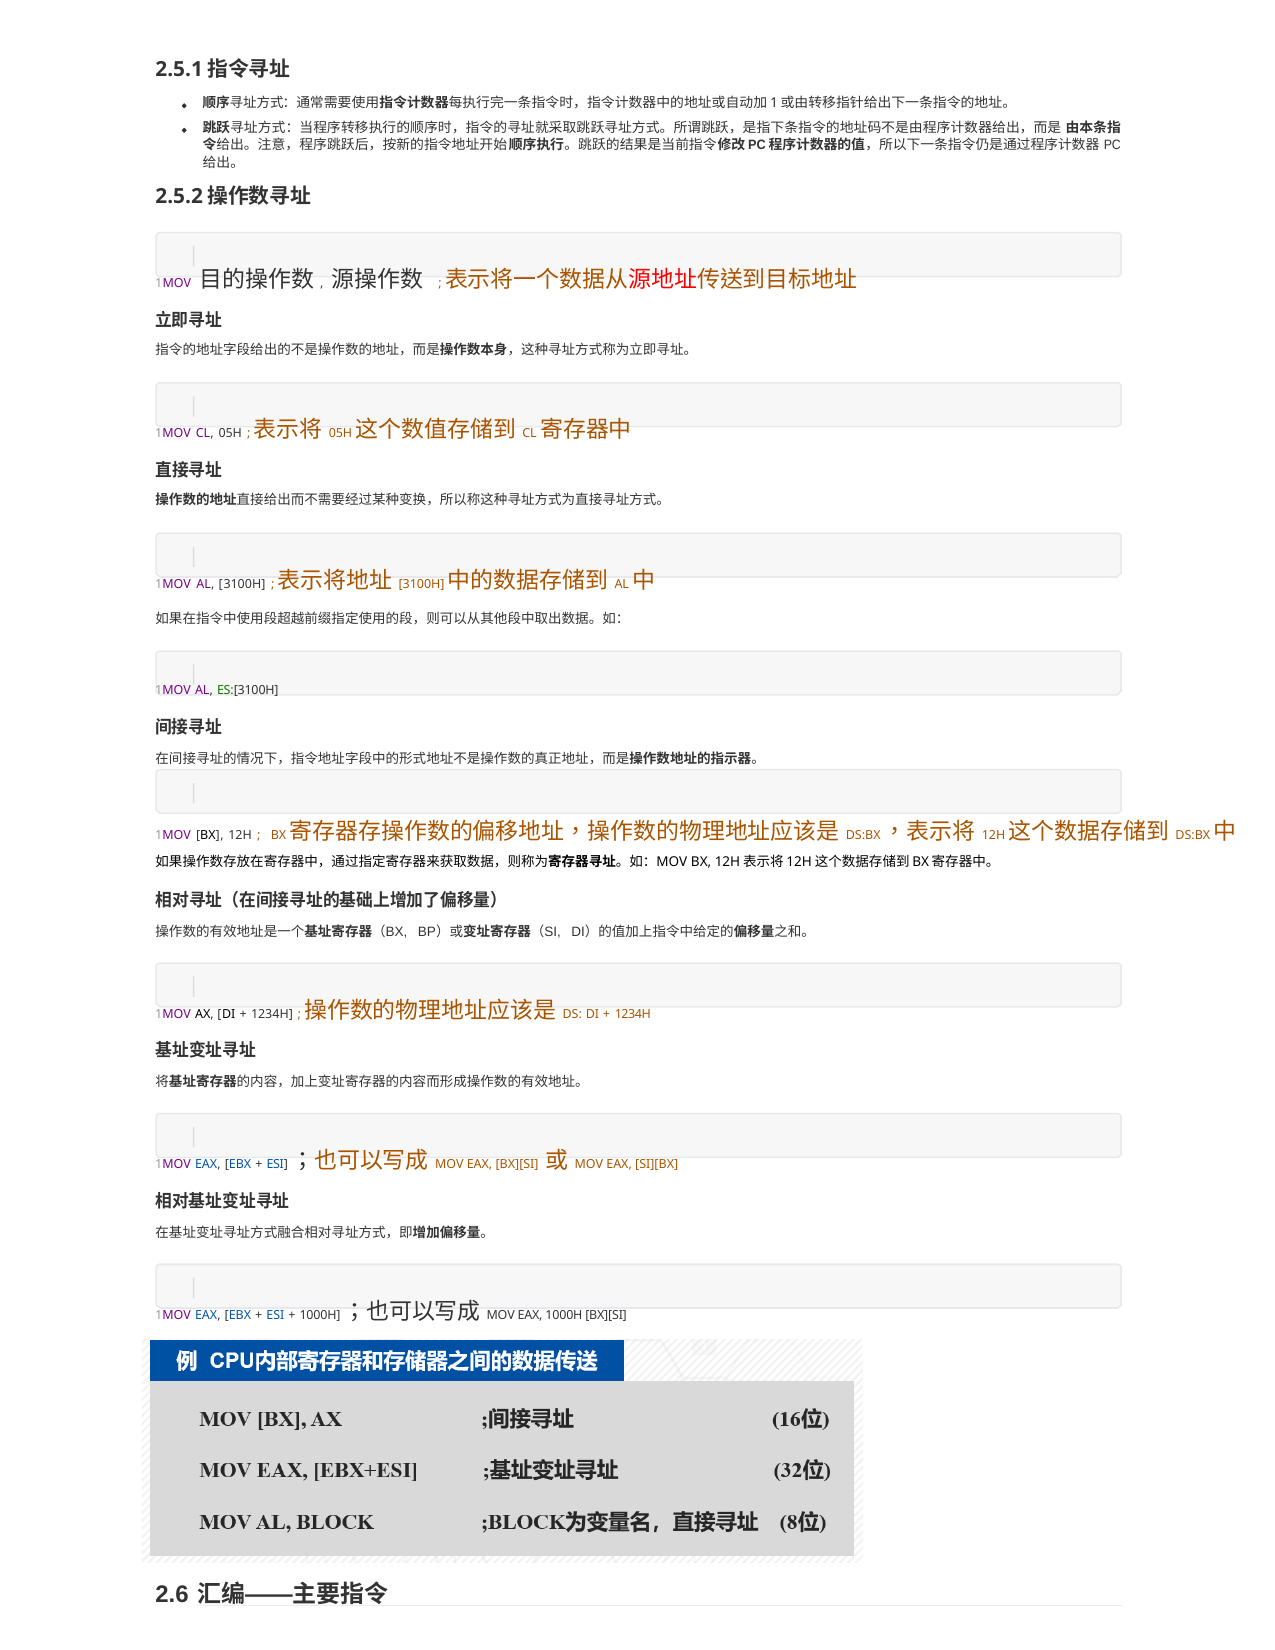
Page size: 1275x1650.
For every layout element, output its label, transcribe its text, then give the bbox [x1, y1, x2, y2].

text 如果操作数存放在寄存器中，通过指定寄存器来获取数据，则称为寄存器寻址。如：MOV BX, 12H表示将12H这个数据存储到BX寄存器中。 [155, 776, 1135, 870]
text 顺序寻址方式：通常需要使用指令计数器每执行完一条指令时，指令计数器中的地址或自动加1或由转移指针给出下一条指令的地址。 [202, 92, 1135, 111]
text 在间接寻址的情况下，指令地址字段中的形式地址不是操作数的真正地址，而是操作数地址的指示器。 [155, 747, 1135, 767]
subtitle 基址变址寻址 [155, 1036, 1135, 1062]
subtitle 2.5.1指令寻址 [155, 53, 1135, 83]
subtitle 2.5.2操作数寻址 [155, 180, 1135, 210]
text 指令的地址字段给出的不是操作数的地址，而是操作数本身，这种寻址方式称为立即寻址。 [155, 338, 1135, 358]
text 在基址变址寻址方式融合相对寻址方式，即增加偏移量。 [155, 1221, 1135, 1241]
text 跳跃寻址方式：当程序转移执行的顺序时，指令的寻址就采取跳跃寻址方式。所谓跳跃，是指下条指令的地址码不是由程序计数器给出，而是由本条指令给出。注意，程序跳跃后，按新的指令地址开始顺序执行。跳跃的结果是当前指令修改PC程序计数器的值，所以下一条指令仍是通过程序计数器 PC给出。 [202, 118, 1121, 171]
subtitle 间接寻址 [155, 713, 1135, 738]
text 将基址寄存器的内容，加上变址寄存器的内容而形成操作数的有效地址。 [155, 1071, 1135, 1090]
subtitle 相对基址变址寻址 [155, 1187, 1135, 1212]
subtitle 立即寻址 [155, 306, 1135, 331]
subtitle 汇编——主要指令 [155, 1575, 1135, 1610]
subtitle 直接寻址 [155, 456, 1135, 481]
subtitle 相对寻址（在间接寻址的基础上增加了偏移量） [155, 886, 1135, 911]
picture [141, 1339, 863, 1563]
text 如果在指令中使用段超越前缀指定使用的段，则可以从其他段中取出数据。如： [155, 608, 1135, 628]
text 操作数的地址直接给出而不需要经过某种变换，所以称这种寻址方式为直接寻址方式。 [155, 489, 1135, 508]
text 操作数的有效地址是一个基址寄存器（BX, BP）或变址寄存器（SI, DI）的值加上指令中给定的偏移量之和。 [155, 920, 1135, 940]
